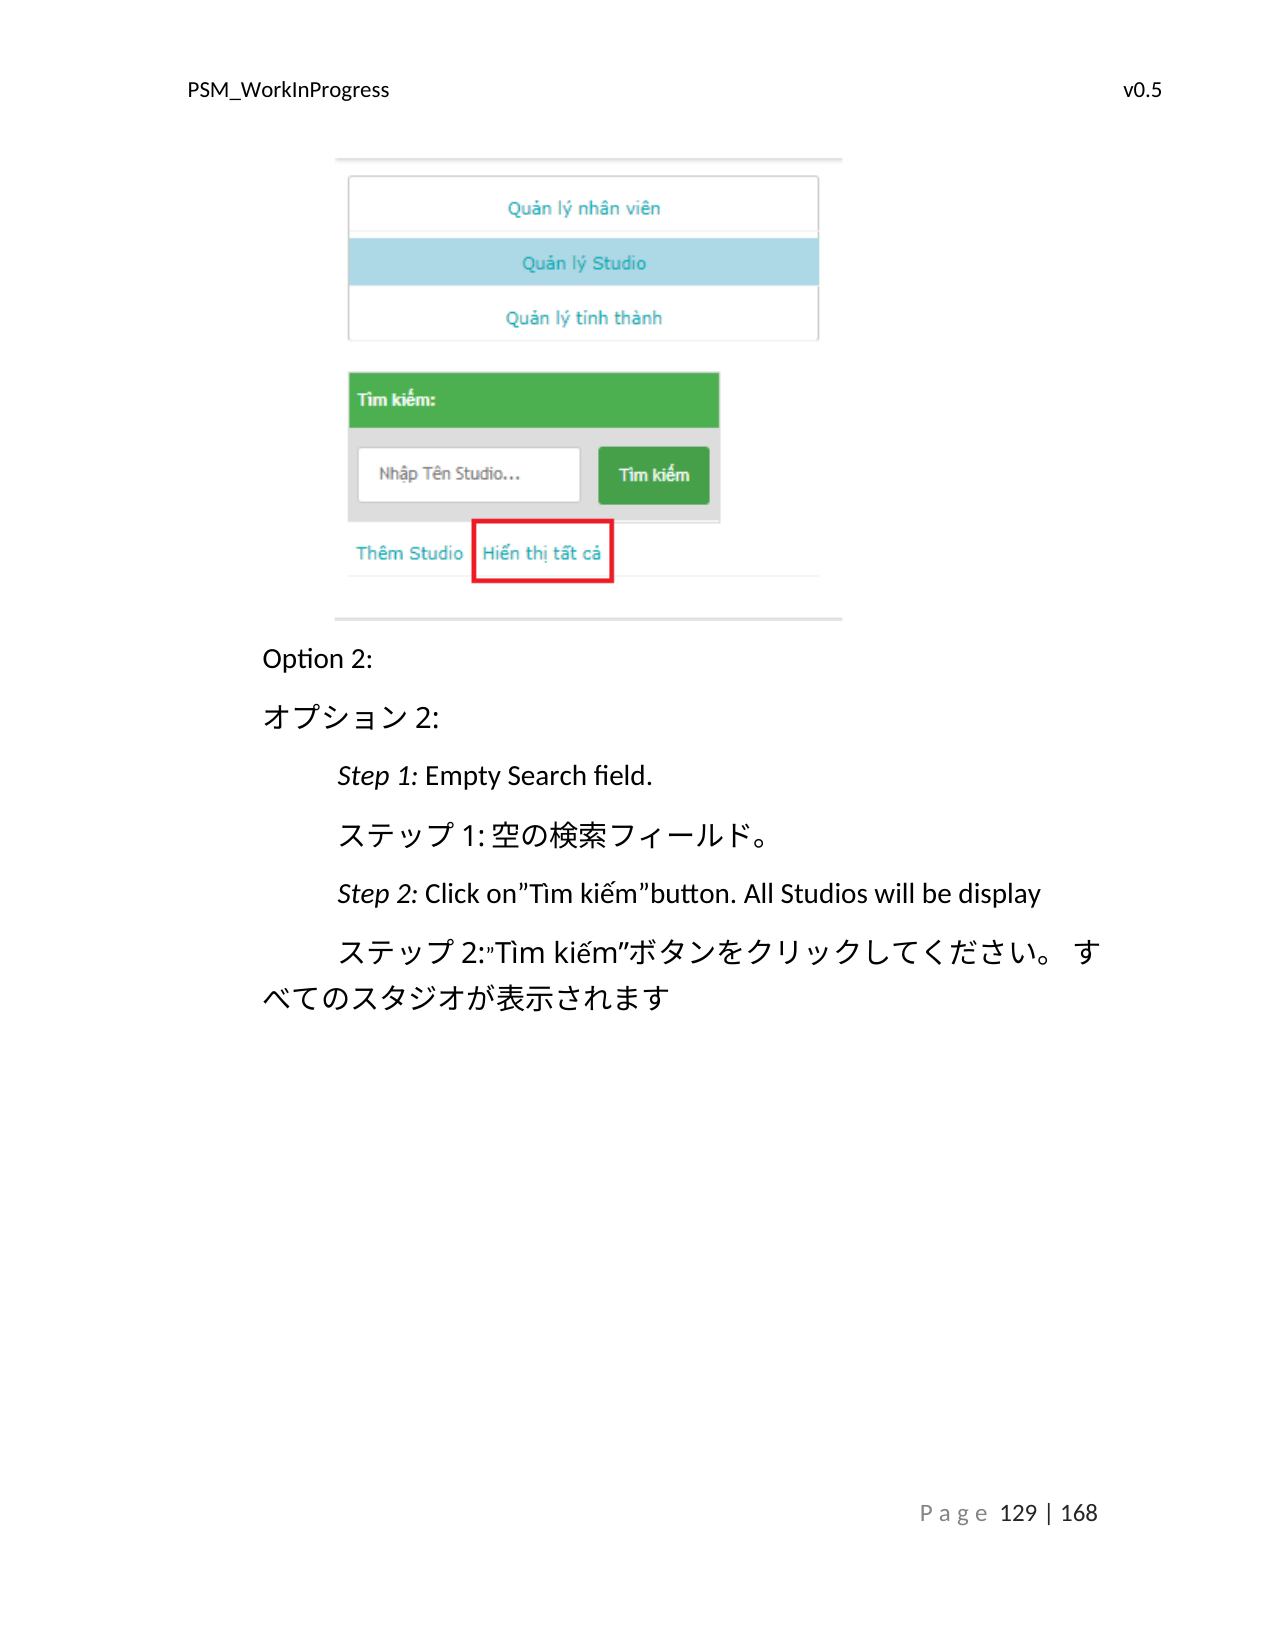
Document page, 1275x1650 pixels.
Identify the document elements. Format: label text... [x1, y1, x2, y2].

picture [334, 150, 843, 621]
text ステップ 2:”Tìm kiếm”ボタンをクリックしてください。 すべてのスタジオが表示されます [262, 930, 1125, 1018]
text Option 2: [187, 640, 1125, 675]
text オプション 2: [187, 695, 1125, 737]
text ステップ 1: 空の検索フィールド。 [262, 812, 1125, 855]
text Step 2: Click on”Tìm kiếm”button. All Studios will be display [262, 875, 1125, 910]
text Step 1: Empty Search field. [262, 757, 1125, 793]
